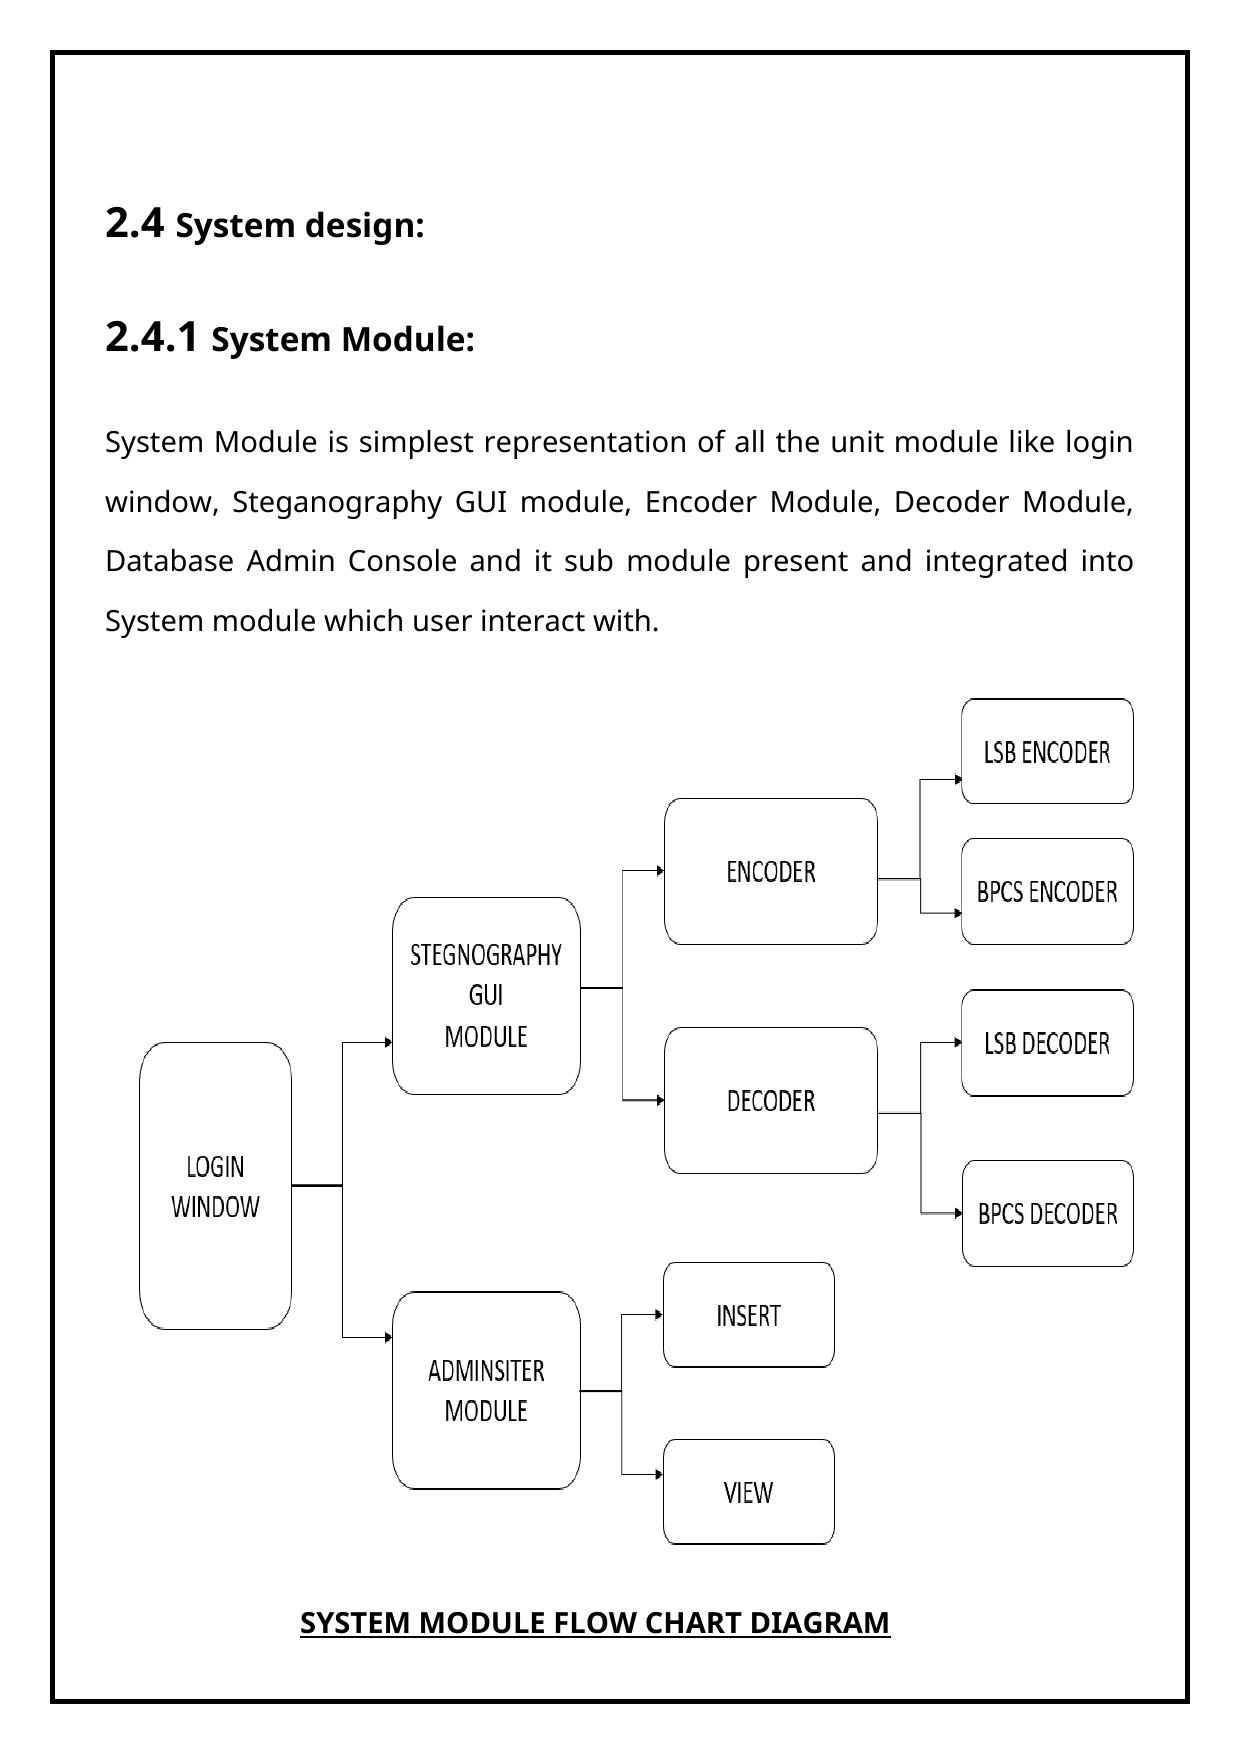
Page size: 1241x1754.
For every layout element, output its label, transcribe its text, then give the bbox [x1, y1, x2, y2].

text 2.4 System design: [75, 193, 1135, 249]
text SYSTEM MODULE FLOW CHART DIAGRAM [225, 1603, 1135, 1642]
text 2.4.1 System Module: [75, 307, 1135, 364]
text System Module is simplest representation of all the unit module like login window, Steganography GUI module, Encoder Module, Decoder Module, Database Admin Console and it sub module present and integrated into System module which user interact with. [105, 421, 1135, 639]
picture [105, 688, 1147, 1560]
